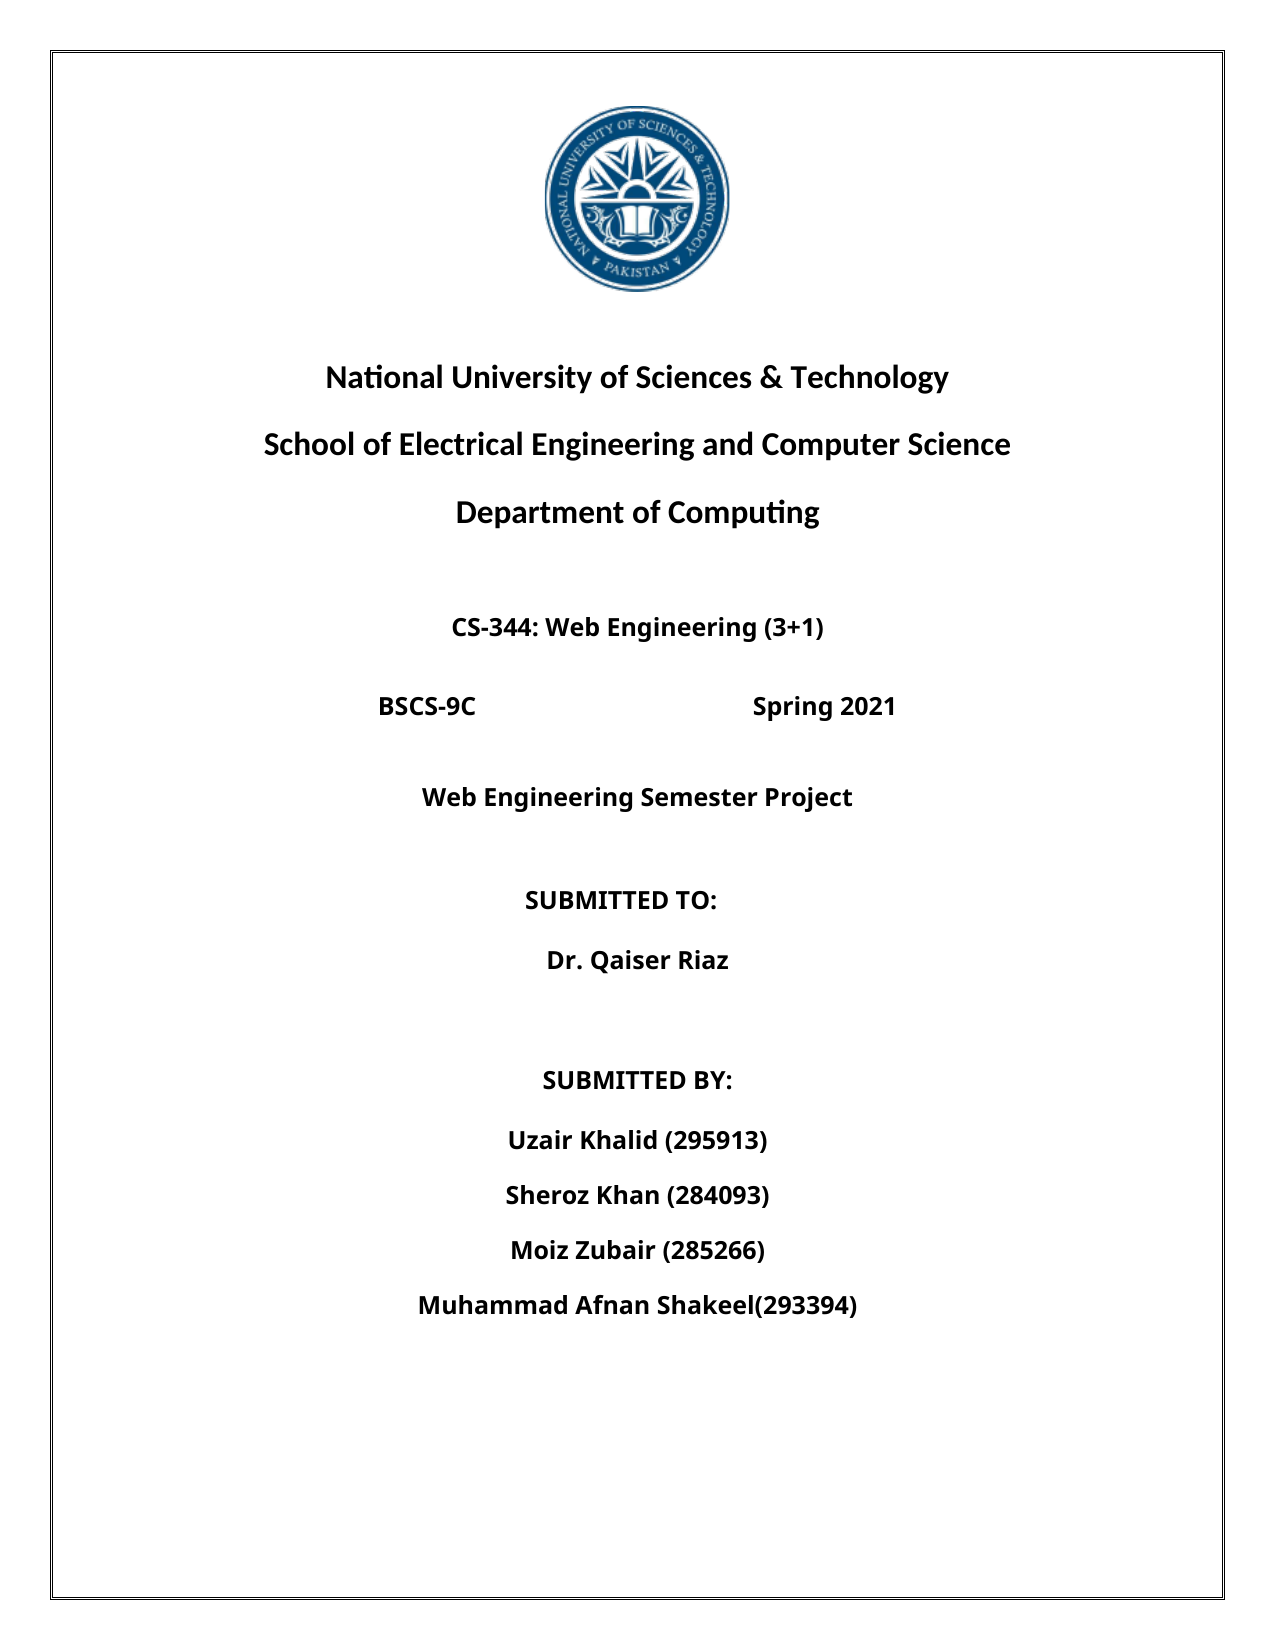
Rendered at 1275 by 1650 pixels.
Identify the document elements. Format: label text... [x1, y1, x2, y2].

text Web Engineering Semester Project [150, 779, 1125, 813]
text Moiz Zubair (285266) [150, 1232, 1125, 1266]
text Uzair Khalid (295913) [150, 1123, 1125, 1157]
text Dr. Qaiser Riaz [150, 943, 1125, 977]
text BSCS-9C Spring 2021 [150, 688, 1125, 722]
picture [544, 106, 730, 292]
text SUBMITTED TO: [150, 883, 1125, 917]
text Department of Computing [150, 491, 1125, 532]
text School of Electrical Engineering and Computer Science [150, 423, 1125, 464]
text Sheroz Khan (284093) [150, 1177, 1125, 1212]
text SUBMITTED BY: [150, 1063, 1125, 1097]
text Muhammad Afnan Shakeel(293394) [150, 1287, 1125, 1321]
text National University of Sciences & Technology [150, 356, 1125, 396]
text CS-344: Web Engineering (3+1) [150, 610, 1125, 644]
